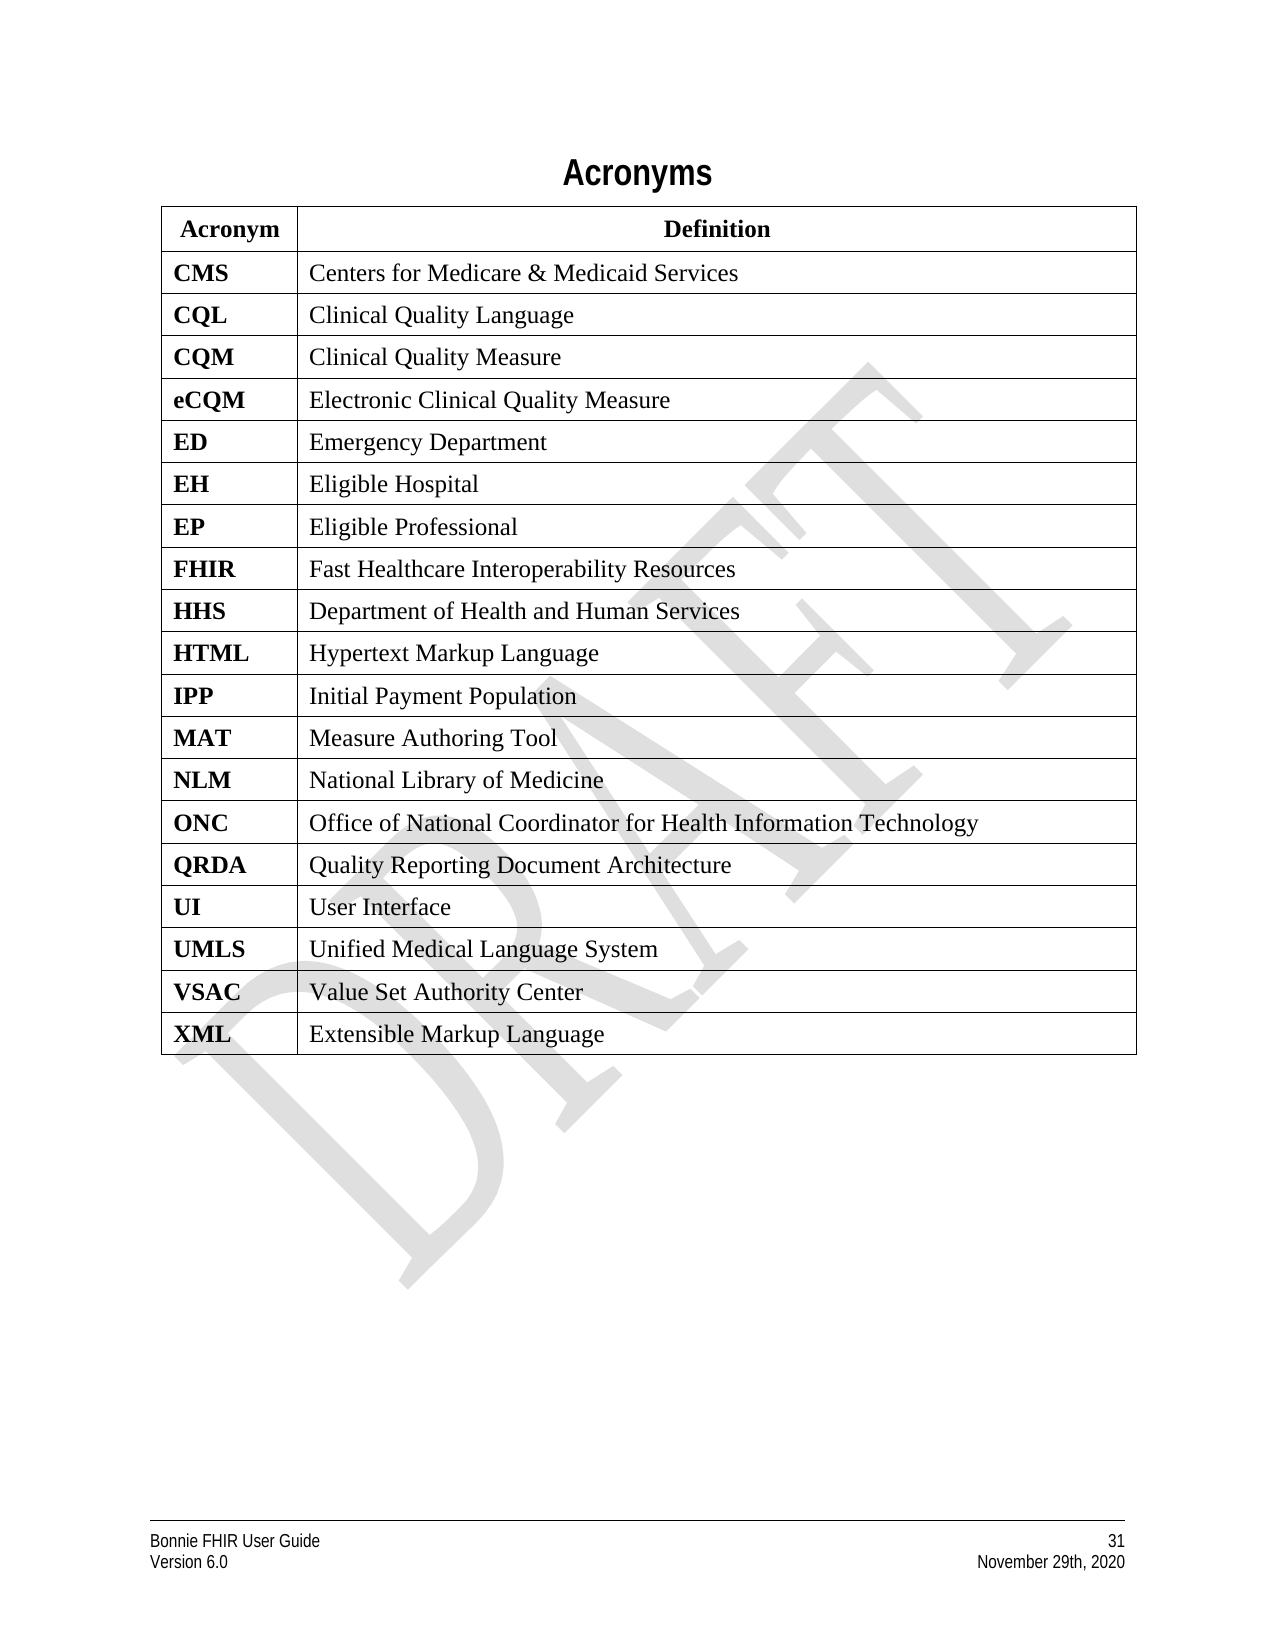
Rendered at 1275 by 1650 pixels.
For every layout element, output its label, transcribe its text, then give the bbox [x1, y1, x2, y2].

table_cell ED [162, 421, 297, 462]
table_cell Eligible Professional [298, 505, 1136, 547]
table_cell National Library of Medicine [298, 759, 1136, 800]
table_cell HHS [162, 590, 297, 631]
table_cell FHIR [162, 548, 297, 589]
table_cell Office of National Coordinator for Health Information Technology [298, 801, 1136, 843]
table_cell VSAC [162, 971, 297, 1012]
table_cell QRDA [162, 844, 297, 885]
table_cell Extensible Markup Language [298, 1013, 1136, 1054]
table_cell Fast Healthcare Interoperability Resources [298, 548, 1136, 589]
table_cell Initial Payment Population [298, 675, 1136, 716]
table_cell Hypertext Markup Language [298, 632, 1136, 673]
table_cell CMS [162, 252, 297, 293]
table_cell Electronic Clinical Quality Measure [298, 379, 1136, 420]
table_cell EH [162, 463, 297, 504]
table_cell ONC [162, 801, 297, 843]
table_cell CQM [162, 336, 297, 377]
table_cell NLM [162, 759, 297, 800]
table_cell Clinical Quality Measure [298, 336, 1136, 377]
table_cell HTML [162, 632, 297, 673]
table_header Acronym [162, 207, 297, 251]
table_cell Quality Reporting Document Architecture [298, 844, 1136, 885]
text Acronyms [150, 150, 1125, 193]
table_cell EP [162, 505, 297, 547]
table_cell Clinical Quality Language [298, 294, 1136, 335]
table_cell Eligible Hospital [298, 463, 1136, 504]
table_cell Measure Authoring Tool [298, 717, 1136, 758]
table_cell Department of Health and Human Services [298, 590, 1136, 631]
table_cell User Interface [298, 886, 1136, 927]
table_cell XML [162, 1013, 297, 1054]
table_cell UI [162, 886, 297, 927]
table_cell UMLS [162, 928, 297, 969]
table_cell Unified Medical Language System [298, 928, 1136, 969]
table_header Definition [298, 207, 1136, 251]
table_cell eCQM [162, 379, 297, 420]
table_cell Centers for Medicare & Medicaid Services [298, 252, 1136, 293]
table_cell MAT [162, 717, 297, 758]
table_cell IPP [162, 675, 297, 716]
table_cell Value Set Authority Center [298, 971, 1136, 1012]
table_cell Emergency Department [298, 421, 1136, 462]
table_cell CQL [162, 294, 297, 335]
